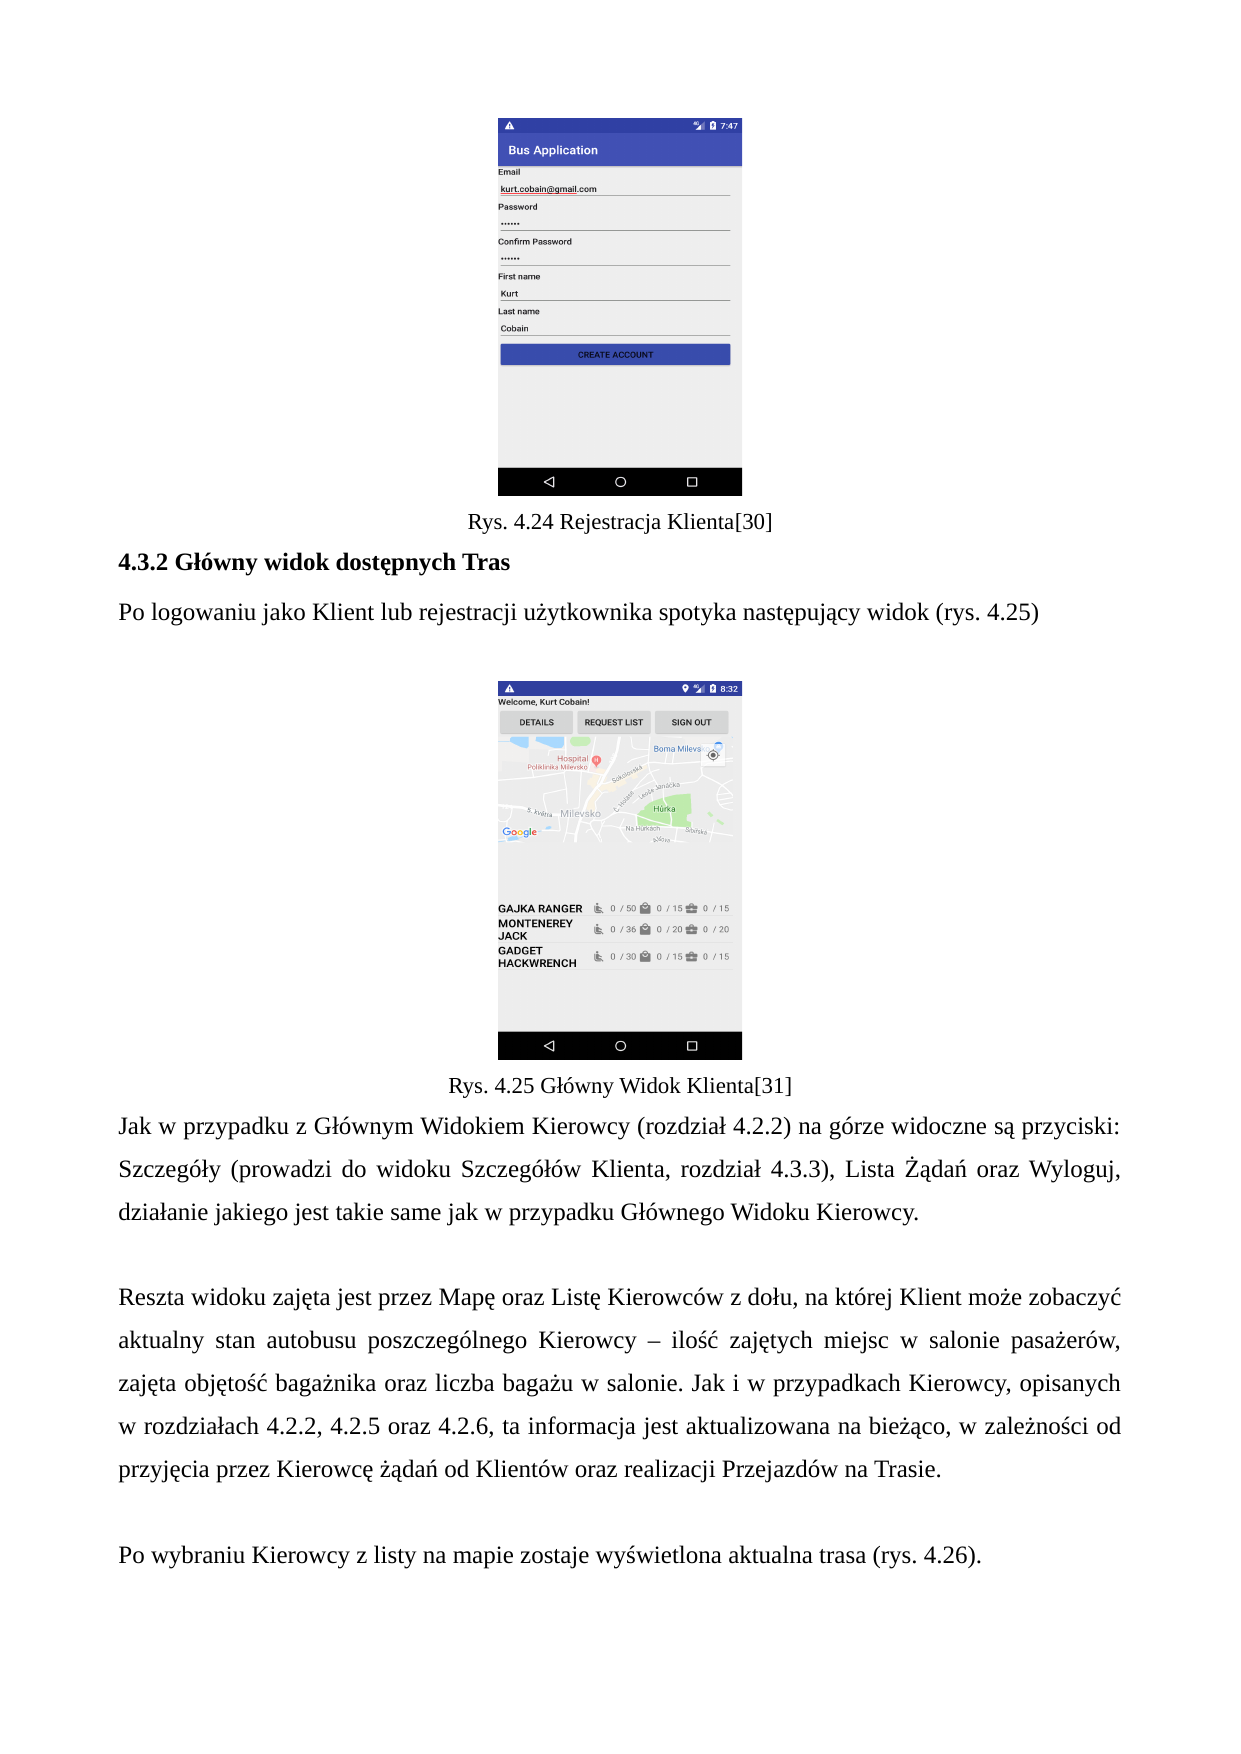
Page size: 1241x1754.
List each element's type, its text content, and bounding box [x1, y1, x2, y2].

text Po logowaniu jako Klient lub rejestracji użytkownika spotyka następujący widok (rys. 4.25) [118, 597, 1122, 625]
picture [498, 118, 743, 496]
picture [498, 681, 743, 1060]
text Jak w przypadku z Głównym Widokiem Kierowcy (rozdział 4.2.2) na górze widoczne są przyciski: Szczegóły (prowadzi do widoku Szczegółów Klienta, rozdział 4.3.3), Lista Żądań oraz Wyloguj, działanie jakiego jest takie same jak w przypadku Głównego Widoku Kierowcy. [118, 1111, 1122, 1226]
text 4.3.2 Główny widok dostępnych Tras [118, 547, 1122, 576]
text Rys. 4.24 Rejestracja Klienta[30] [118, 508, 1122, 535]
text Rys. 4.25 Główny Widok Klienta[31] [118, 1072, 1122, 1098]
text Reszta widoku zajęta jest przez Mapę oraz Listę Kierowców z dołu, na której Klient może zobaczyć aktualny stan autobusu poszczególnego Kierowcy – ilość zajętych miejsc w salonie pasażerów, zajęta objętość bagażnika oraz liczba bagażu w salonie. Jak i w przypadkach Kierowcy, opisanych w rozdziałach 4.2.2, 4.2.5 oraz 4.2.6, ta informacja jest aktualizowana na bieżąco, w zależności od przyjęcia przez Kierowcę żądań od Klientów oraz realizacji Przejazdów na Trasie. [118, 1282, 1122, 1483]
text Po wybraniu Kierowcy z listy na mapie zostaje wyświetlona aktualna trasa (rys. 4.26). [118, 1540, 1122, 1568]
